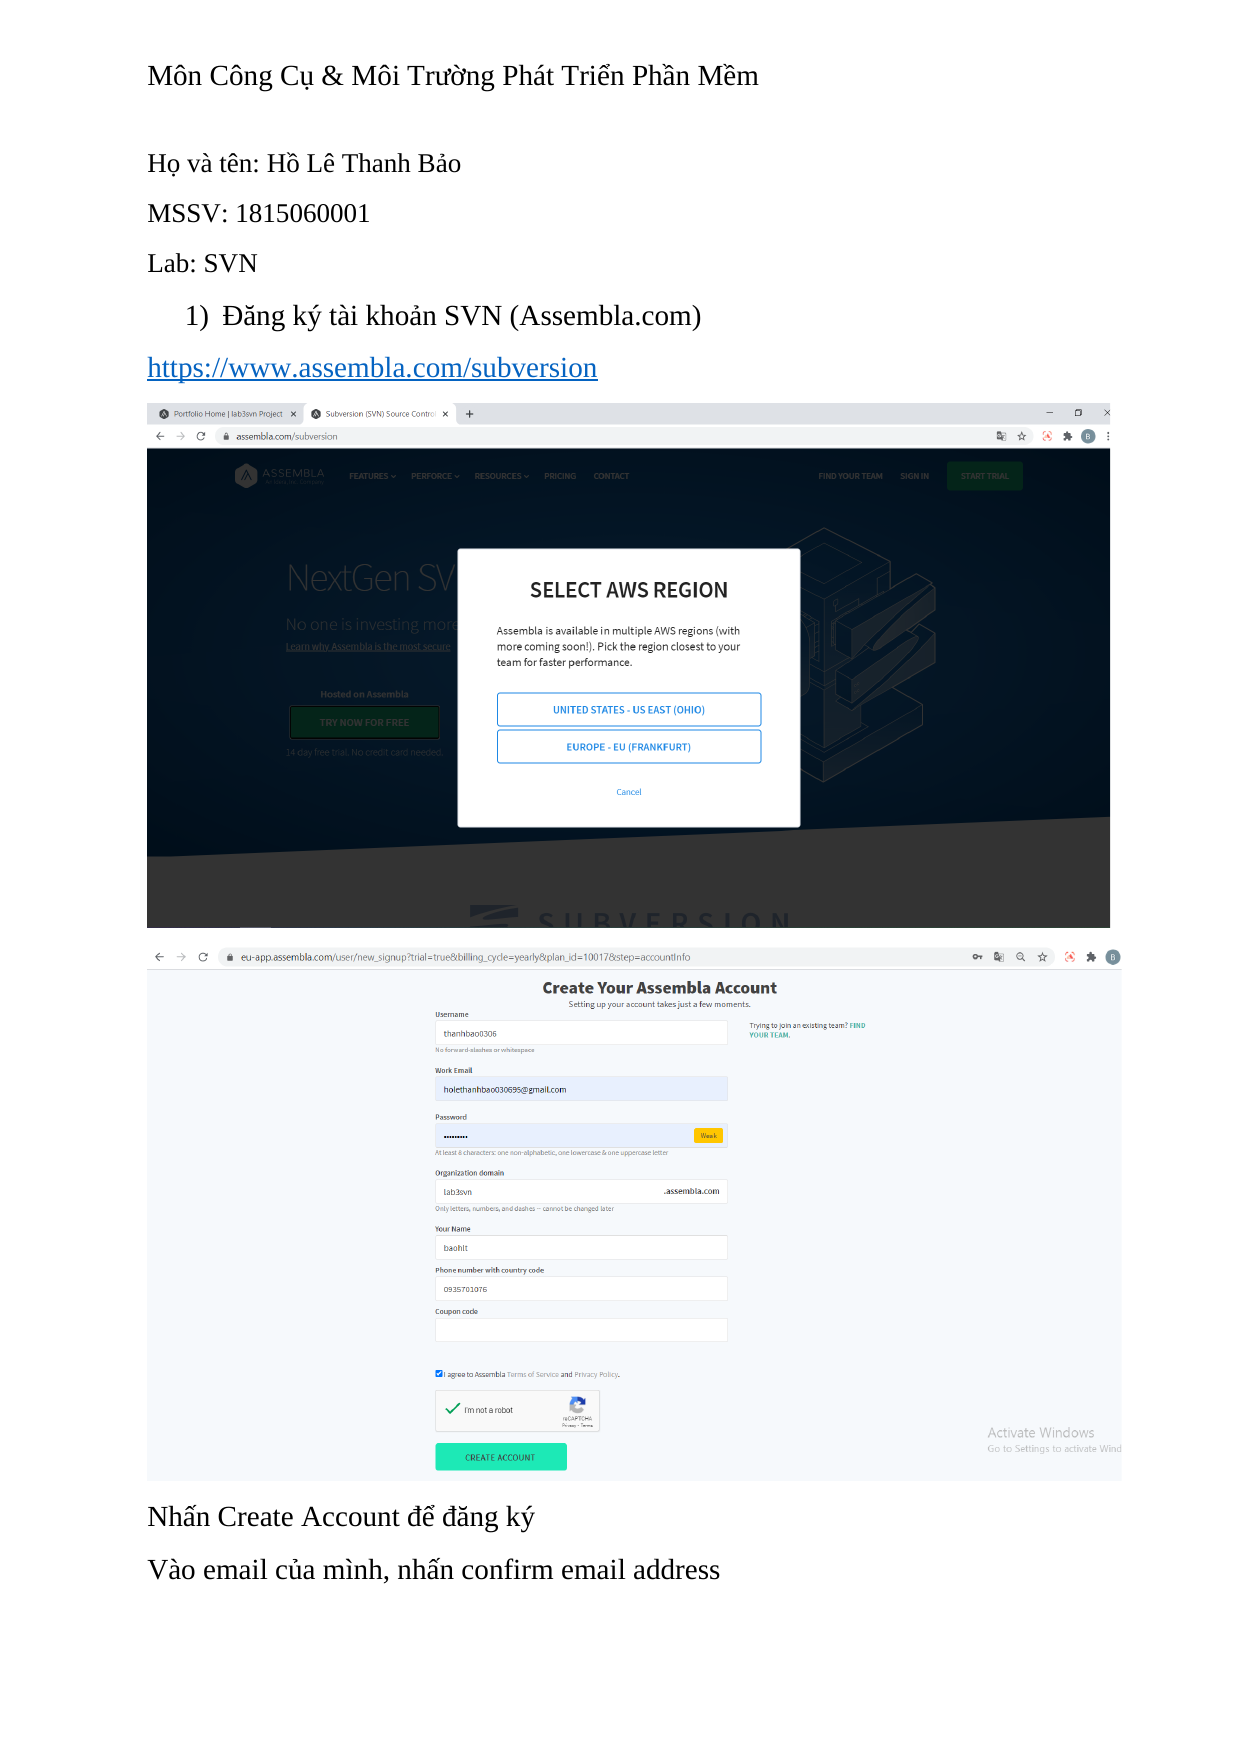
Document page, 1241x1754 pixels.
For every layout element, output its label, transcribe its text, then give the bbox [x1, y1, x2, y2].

text Nhấn Create Account để đăng ký [147, 1499, 1122, 1533]
text MSSV: 1815060001 [147, 197, 1122, 228]
text Lab: SVN [147, 247, 1122, 278]
picture [147, 946, 1122, 1481]
text https://www.assembla.com/subversion [147, 350, 1122, 384]
picture [147, 403, 1111, 928]
list Đăng ký tài khoản SVN (Assembla.com) [184, 298, 1122, 331]
text Vào email của mình, nhấn confirm email address [147, 1552, 1122, 1586]
text Họ và tên: Hồ Lê Thanh Bảo [147, 147, 1122, 178]
